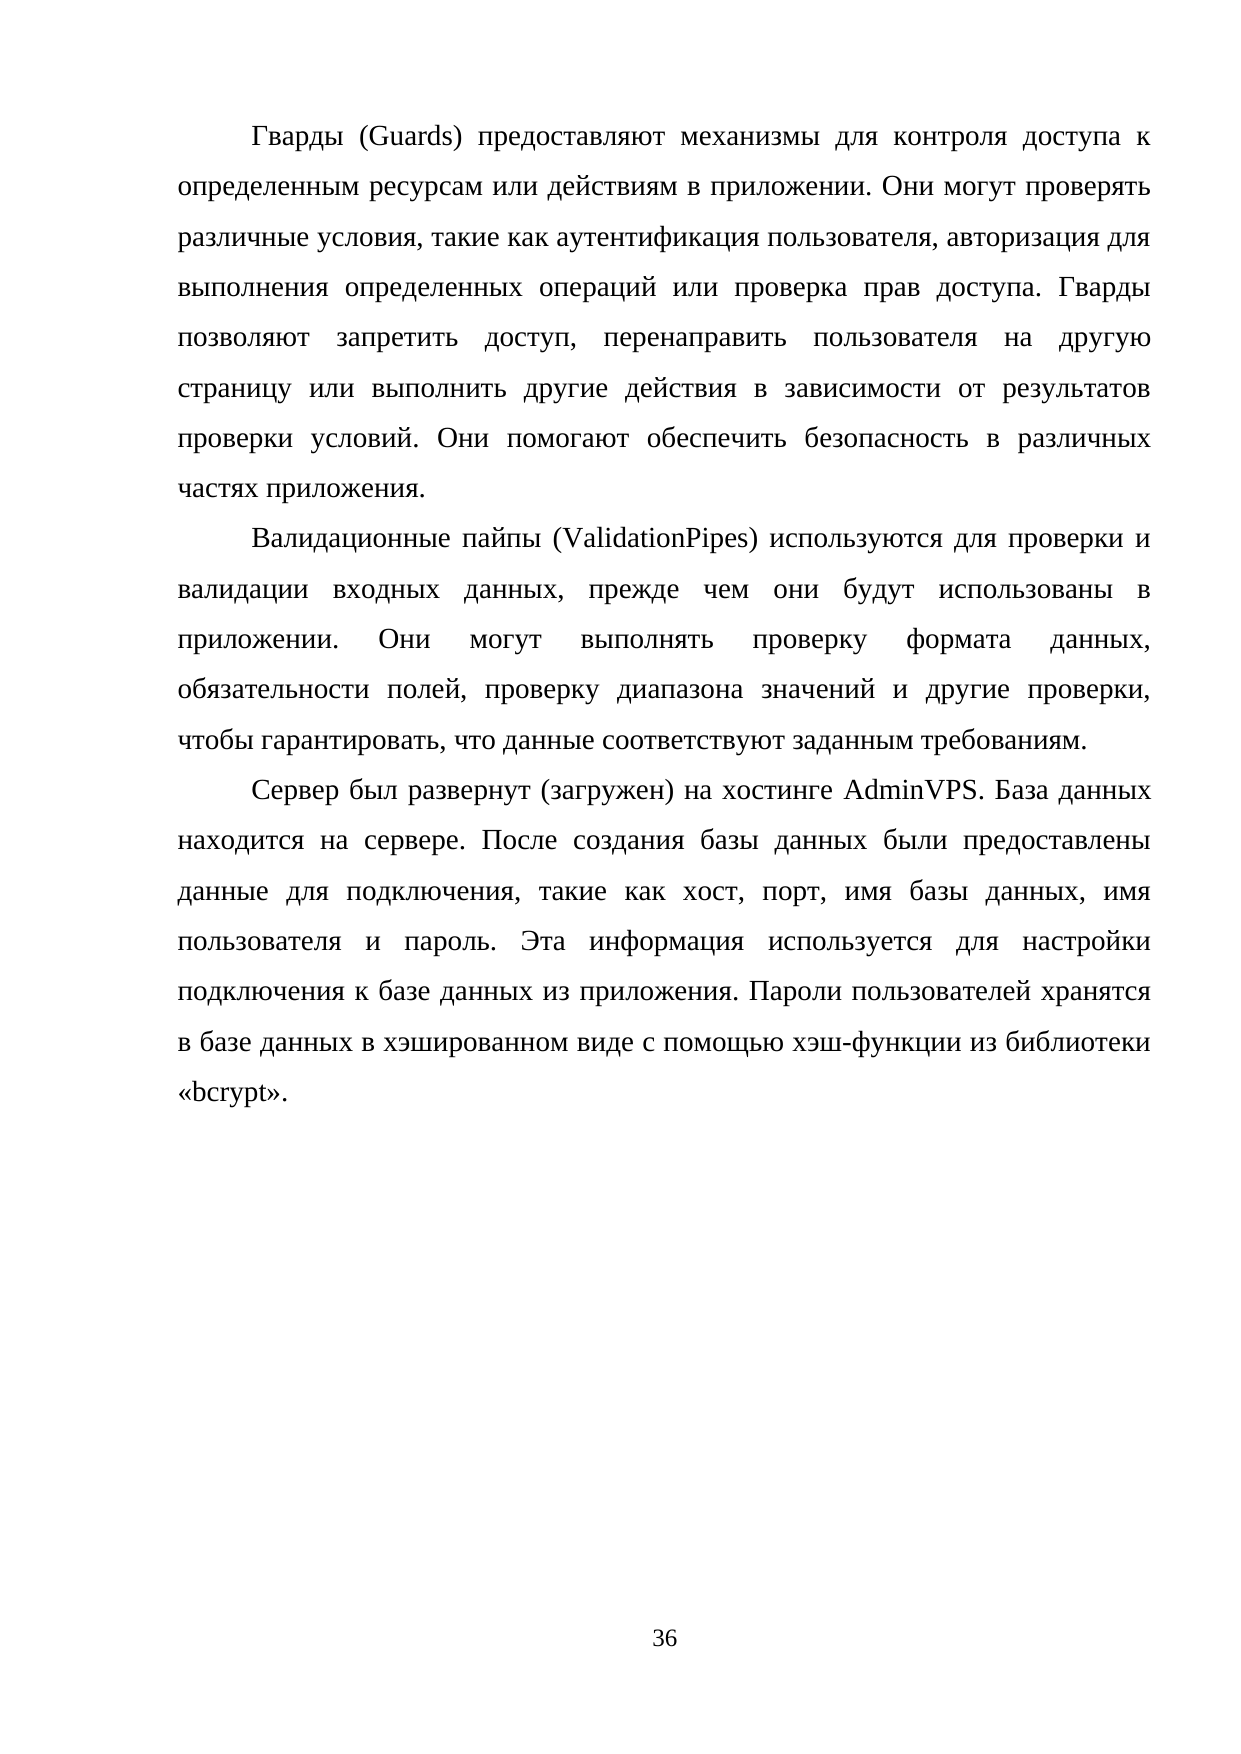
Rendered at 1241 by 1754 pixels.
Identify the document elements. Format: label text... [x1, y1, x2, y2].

text Гварды (Guards) предоставляют механизмы для контроля доступа к определенным ресурсам или действиям в приложении. Они могут проверять различные условия, такие как аутентификация пользователя, авторизация для выполнения определенных операций или проверка прав доступа. Гварды позволяют запретить доступ, перенаправить пользователя на другую страницу или выполнить другие действия в зависимости от результатов проверки условий. Они помогают обеспечить безопасность в различных частях приложения. [177, 118, 1152, 504]
text Сервер был развернут (загружен) на хостинге AdminVPS. База данных находится на сервере. После создания базы данных были предоставлены данные для подключения, такие как хост, порт, имя базы данных, имя пользователя и пароль. Эта информация используется для настройки подключения к базе данных из приложения. Пароли пользователей хранятся в базе данных в хэшированном виде с помощью хэш-функции из библиотеки «bcrypt». [177, 772, 1152, 1108]
text Валидационные пайпы (ValidationPipes) используются для проверки и валидации входных данных, прежде чем они будут использованы в приложении. Они могут выполнять проверку формата данных, обязательности полей, проверку диапазона значений и другие проверки, чтобы гарантировать, что данные соответствуют заданным требованиям. [177, 521, 1152, 755]
